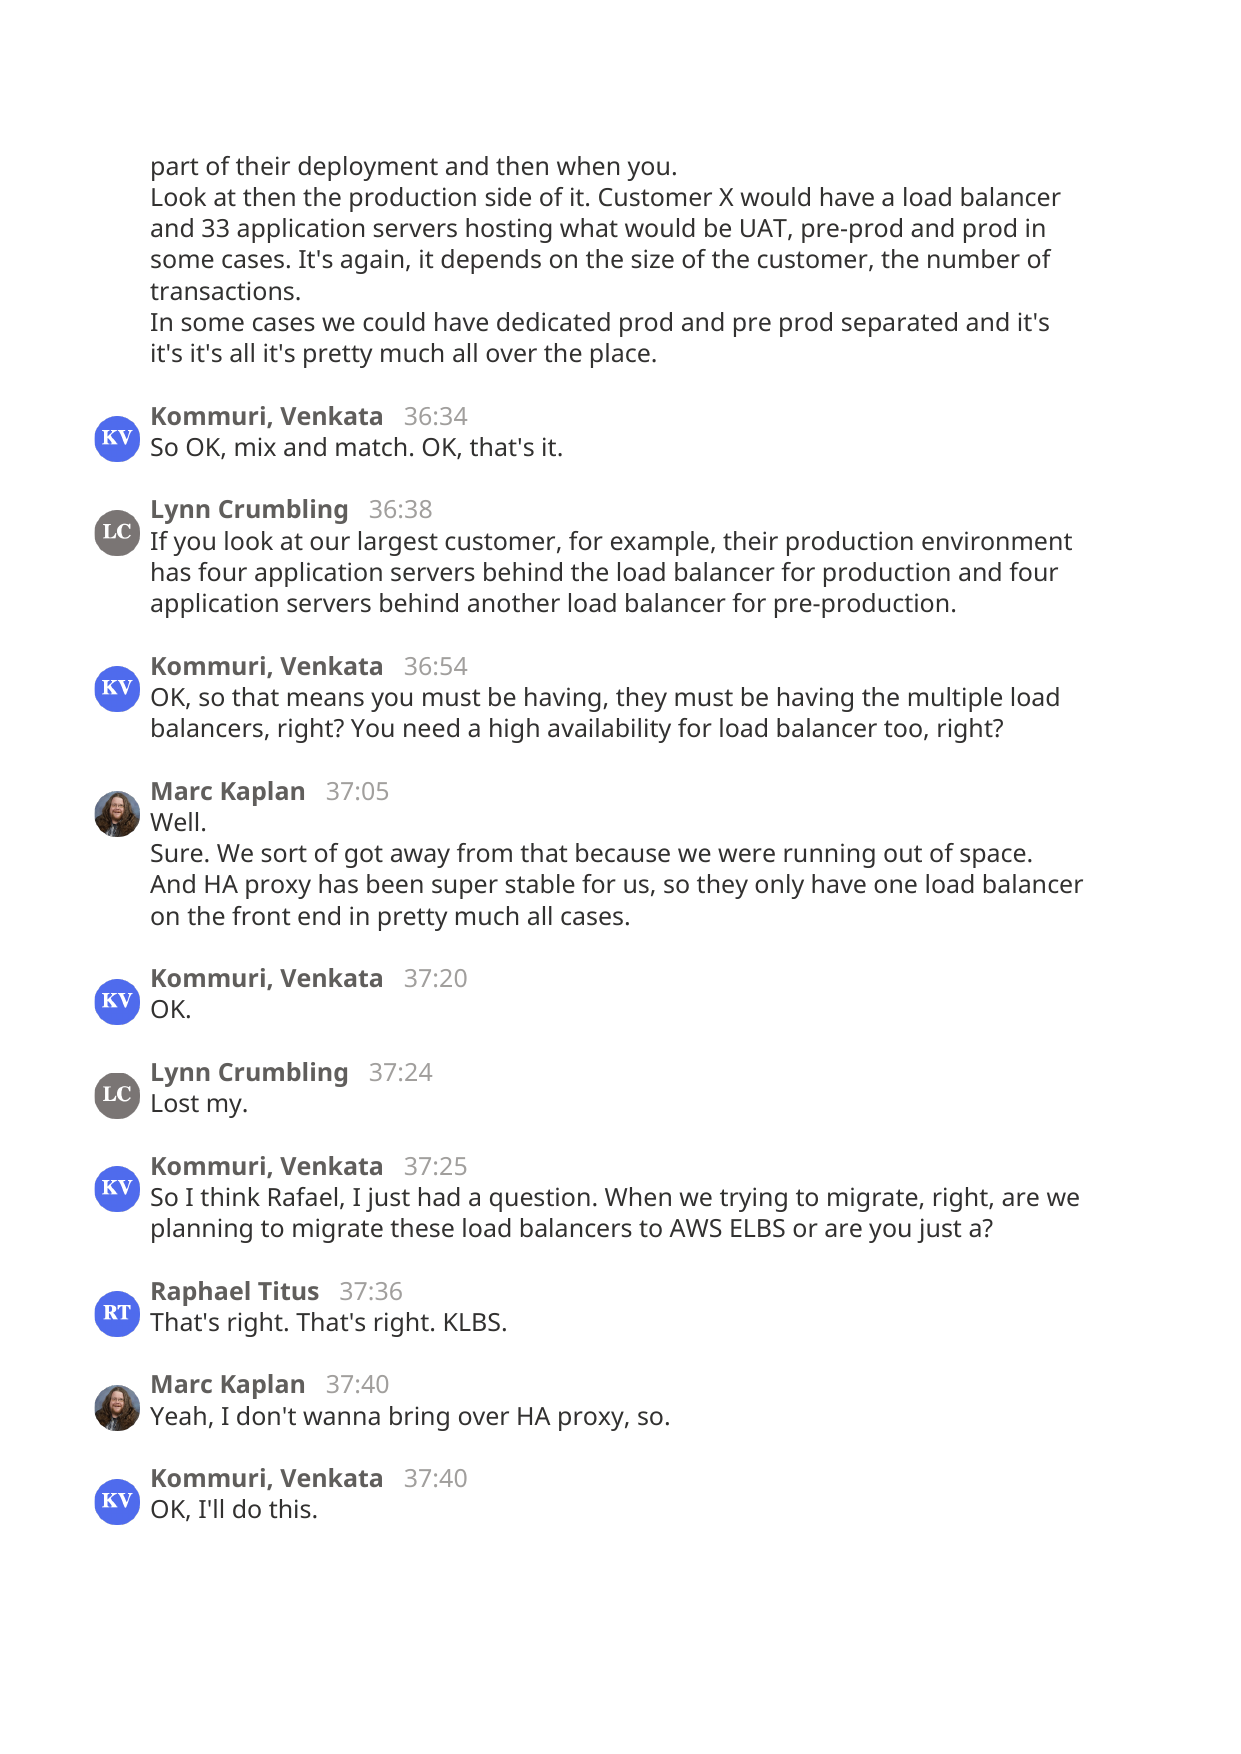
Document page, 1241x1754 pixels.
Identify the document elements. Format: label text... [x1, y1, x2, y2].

text Lynn Crumbling 36:38 If you look at our largest customer, for example, their production environment has four application servers behind the load balancer for production and four application servers behind another load balancer for pre-production. [150, 462, 1090, 619]
text Kommuri, Venkata 36:34 So OK, mix and match. OK, that's it. [150, 369, 1090, 462]
picture [94, 1291, 140, 1337]
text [150, 150, 1090, 369]
picture [94, 979, 140, 1025]
picture [94, 666, 140, 712]
text Lynn Crumbling 37:24 Lost my. [150, 1025, 1090, 1119]
text Kommuri, Venkata 37:40 OK, I'll do this. [150, 1431, 1090, 1525]
picture [94, 1385, 140, 1431]
text Kommuri, Venkata 37:20 OK. [150, 931, 1090, 1025]
text Marc Kaplan 37:40 Yeah, I don't wanna bring over HA proxy, so. [150, 1337, 1090, 1431]
text Kommuri, Venkata 37:25 So I think Rafael, I just had a question. When we trying to migrate, right, are we planning to migrate these load balancers to AWS ELBS or are you just a? [150, 1119, 1090, 1244]
text Raphael Titus 37:36 That's right. That's right. KLBS. [150, 1244, 1090, 1337]
picture [94, 1166, 140, 1212]
picture [94, 1073, 140, 1119]
picture [94, 791, 140, 837]
picture [94, 510, 140, 556]
text Marc Kaplan 37:05 Well. Sure. We sort of got away from that because we were running out of space. And HA proxy has been super stable for us, so they only have one load balancer on the front end in pretty much all cases. [150, 744, 1090, 931]
picture [94, 1479, 140, 1525]
text Kommuri, Venkata 36:54 OK, so that means you must be having, they must be having the multiple load balancers, right? You need a high availability for load balancer too, right? [150, 619, 1090, 744]
picture [94, 416, 140, 462]
